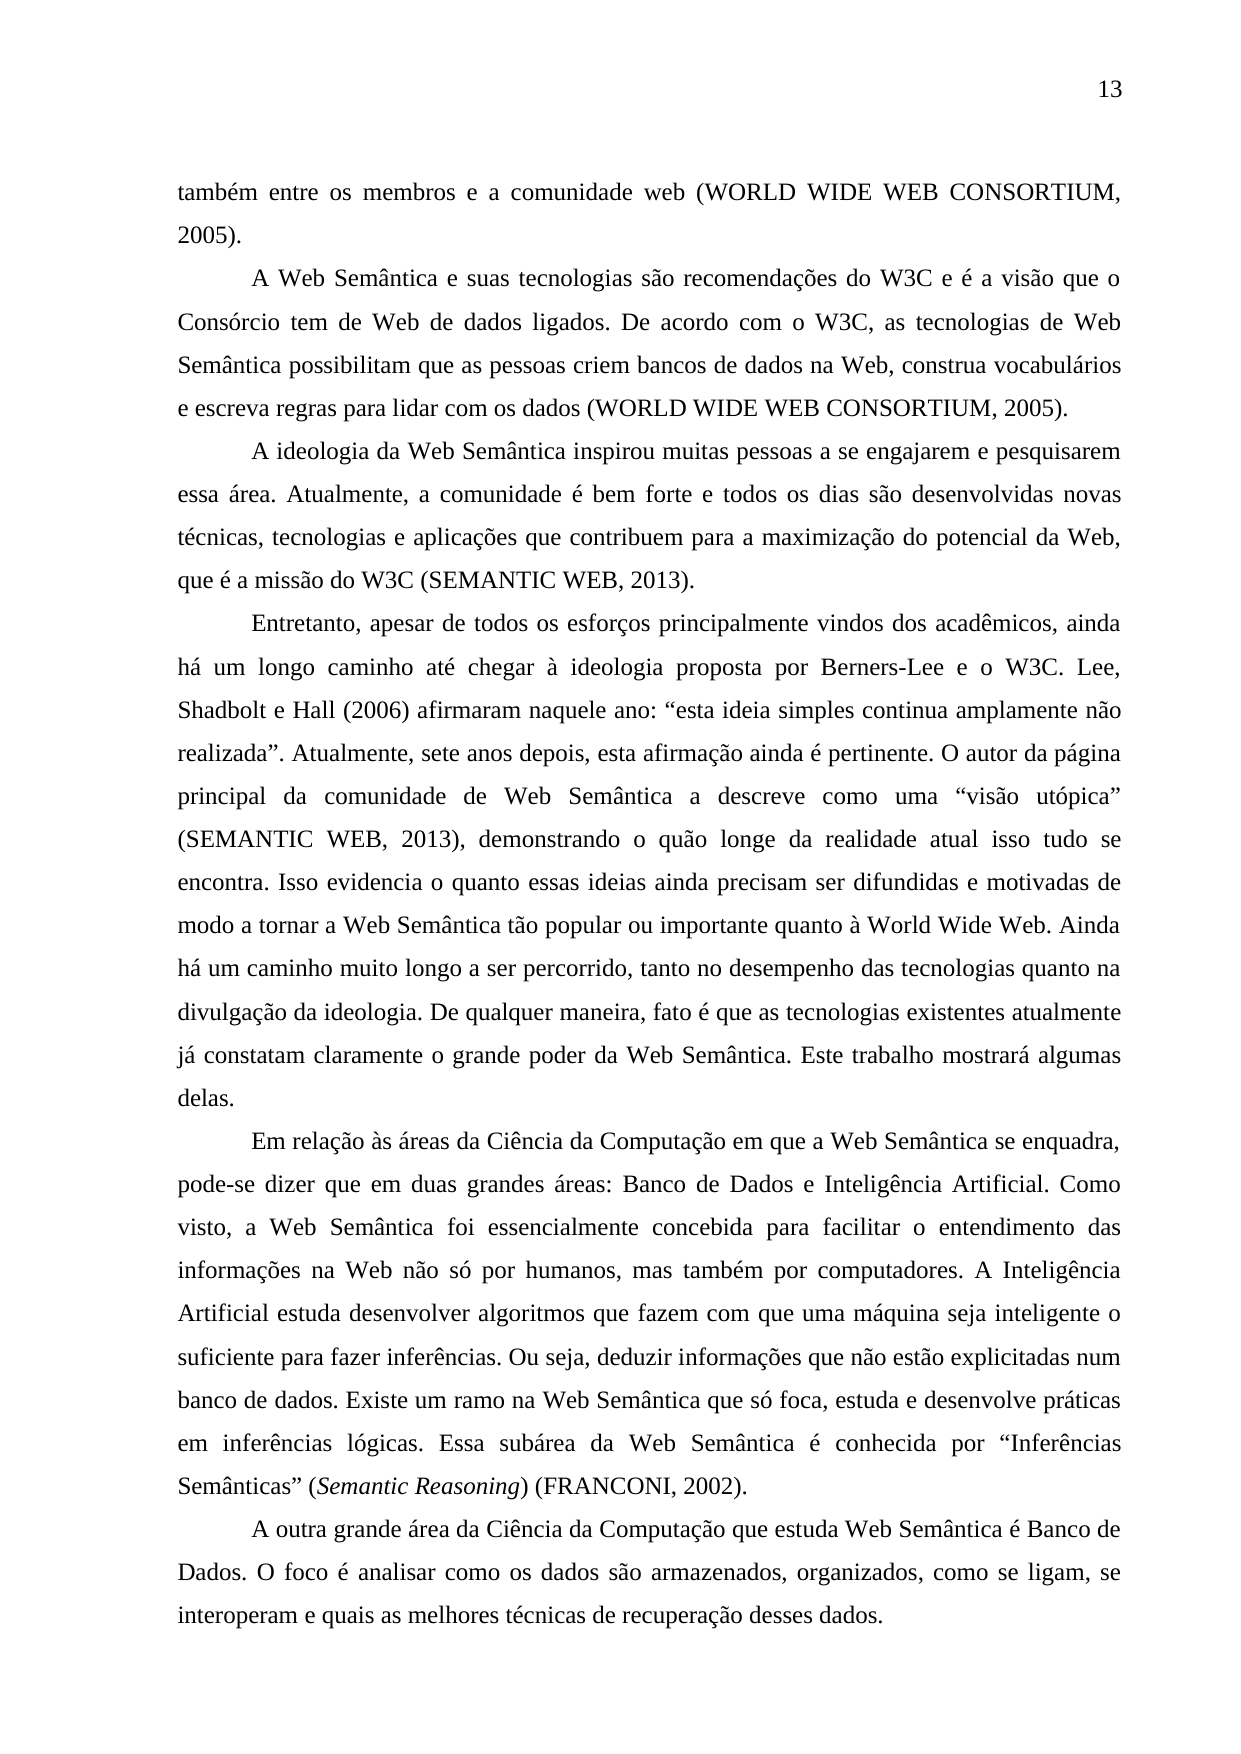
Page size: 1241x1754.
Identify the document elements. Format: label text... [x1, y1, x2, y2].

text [177, 177, 1122, 249]
text A ideologia da Web Semântica inspirou muitas pessoas a se engajarem e pesquisarem essa área. Atualmente, a comunidade é bem forte e todos os dias são desenvolvidas novas técnicas, tecnologias e aplicações que contribuem para a maximização do potencial da Web, que é a missão do W3C (SEMANTIC WEB, 2013). [177, 436, 1122, 594]
text Entretanto, apesar de todos os esforços principalmente vindos dos acadêmicos, ainda há um longo caminho até chegar à ideologia proposta por Berners-Lee e o W3C. Lee, Shadbolt e Hall (2006) afirmaram naquele ano: “esta ideia simples continua amplamente não realizada”. Atualmente, sete anos depois, esta afirmação ainda é pertinente. O autor da página principal da comunidade de Web Semântica a descreve como uma “visão utópica” (SEMANTIC WEB, 2013), demonstrando o quão longe da realidade atual isso tudo se encontra. Isso evidencia o quanto essas ideias ainda precisam ser difundidas e motivadas de modo a tornar a Web Semântica tão popular ou importante quanto à World Wide Web. Ainda há um caminho muito longo a ser percorrido, tanto no desempenho das tecnologias quanto na divulgação da ideologia. De qualquer maneira, fato é que as tecnologias existentes atualmente já constatam claramente o grande poder da Web Semântica. Este trabalho mostrará algumas delas. [177, 608, 1122, 1112]
text A Web Semântica e suas tecnologias são recomendações do W3C e é a visão que o Consórcio tem de Web de dados ligados. De acordo com o W3C, as tecnologias de Web Semântica possibilitam que as pessoas criem bancos de dados na Web, construa vocabulários e escreva regras para lidar com os dados (WORLD WIDE WEB CONSORTIUM, 2005). [177, 263, 1122, 422]
text A outra grande área da Ciência da Computação que estuda Web Semântica é Banco de Dados. O foco é analisar como os dados são armazenados, organizados, como se ligam, se interoperam e quais as melhores técnicas de recuperação desses dados. [177, 1514, 1122, 1629]
text Em relação às áreas da Ciência da Computação em que a Web Semântica se enquadra, pode-se dizer que em duas grandes áreas: Banco de Dados e Inteligência Artificial. Como visto, a Web Semântica foi essencialmente concebida para facilitar o entendimento das informações na Web não só por humanos, mas também por computadores. A Inteligência Artificial estuda desenvolver algoritmos que fazem com que uma máquina seja inteligente o suficiente para fazer inferências. Ou seja, deduzir informações que não estão explicitadas num banco de dados. Existe um ramo na Web Semântica que só foca, estuda e desenvolve práticas em inferências lógicas. Essa subárea da Web Semântica é conhecida por “Inferências Semânticas” (Semantic Reasoning) (FRANCONI, 2002). [177, 1126, 1122, 1500]
